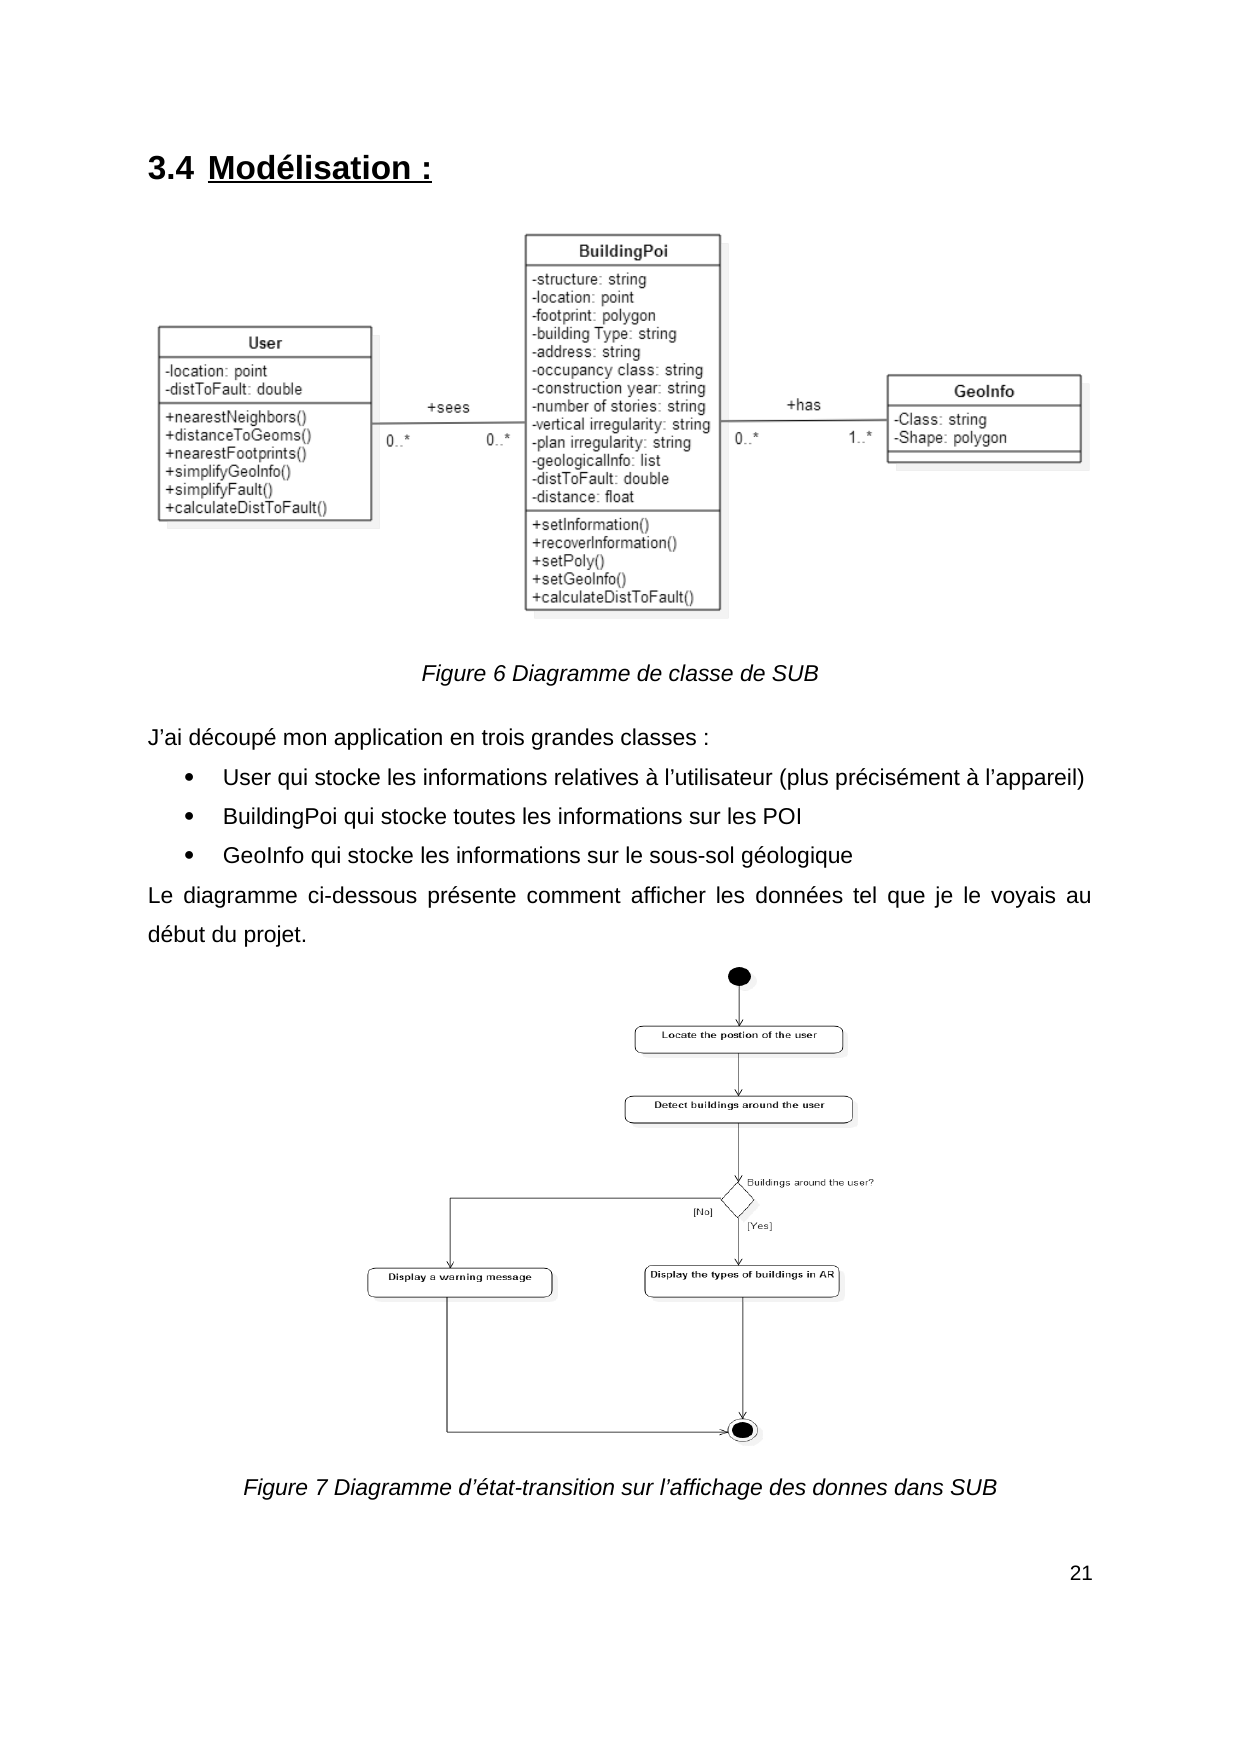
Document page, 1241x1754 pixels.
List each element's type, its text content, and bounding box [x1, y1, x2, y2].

picture [359, 960, 881, 1448]
subtitle Modélisation : [148, 148, 1092, 186]
list BuildingPoi qui stocke toutes les informations sur les POI [185, 803, 1092, 829]
text Le diagramme ci-dessous présente comment afficher les données tel que je le voyais au début du projet. [148, 882, 1092, 948]
list User qui stocke les informations relatives à l’utilisateur (plus précisément à l’appareil) [185, 763, 1092, 790]
list GeoInfo qui stocke les informations sur le sous-sol géologique [185, 842, 1092, 869]
picture [147, 223, 1093, 622]
text J’ai découpé mon application en trois grandes classes : [148, 724, 1092, 750]
